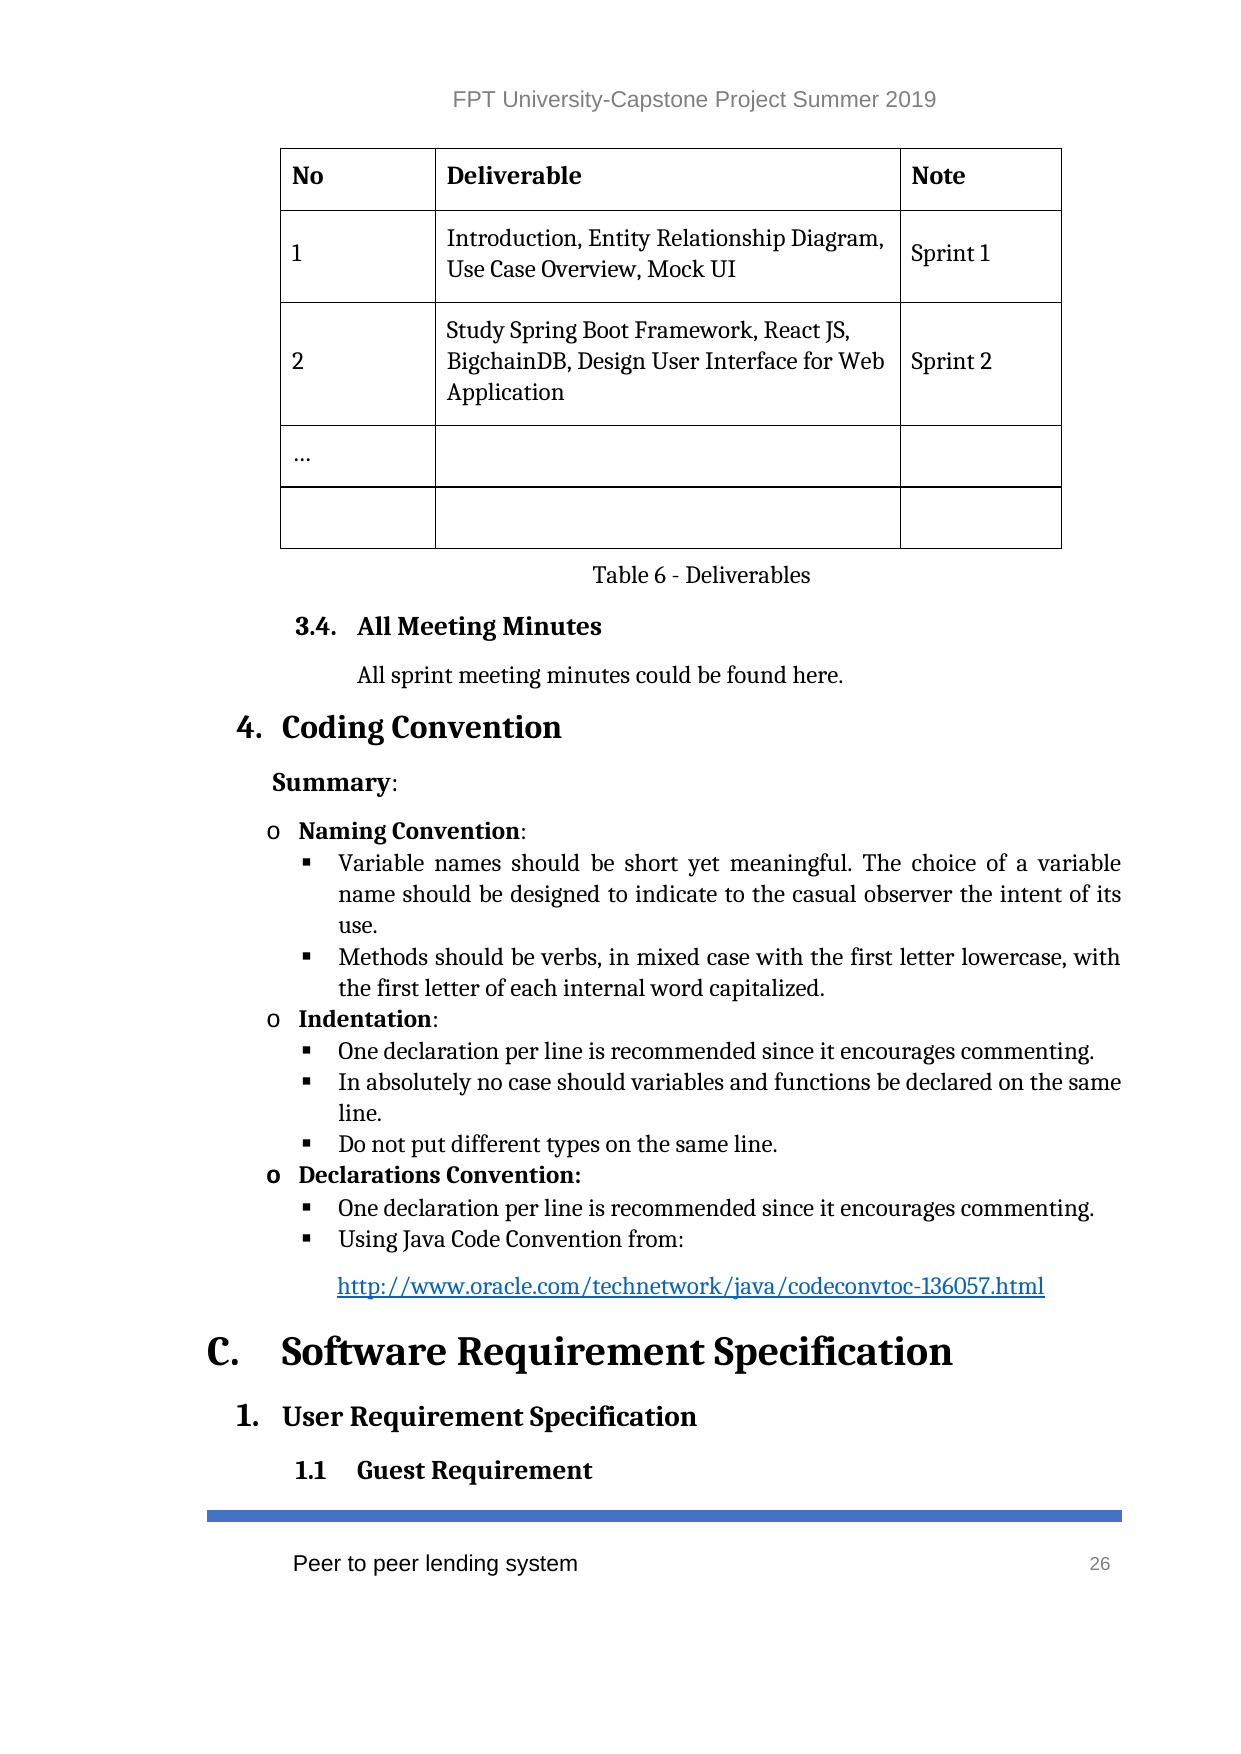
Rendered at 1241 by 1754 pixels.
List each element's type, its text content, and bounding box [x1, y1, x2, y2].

table_cell [901, 488, 1061, 548]
table_cell Introduction, Entity Relationship Diagram, Use Case Overview, Mock UI [436, 211, 900, 302]
subtitle Software Requirement Specification [207, 1328, 1122, 1376]
subtitle Coding Convention [236, 709, 1122, 747]
table_cell [281, 488, 435, 548]
text Summary: [273, 767, 1122, 798]
text http://www.oracle.com/technetwork/java/codeconvtoc-136057.html [337, 1272, 1122, 1301]
table_header No [281, 149, 435, 210]
list All Meeting Minutes [295, 611, 1122, 642]
table_cell … [281, 426, 435, 486]
table_cell 2 [281, 303, 435, 425]
table_cell Study Spring Boot Framework, React JS, BigchainDB, Design User Interface for Web Application [436, 303, 900, 425]
list Indentation: [266, 1004, 1122, 1034]
table_cell Sprint 2 [901, 303, 1061, 425]
list Naming Convention: [266, 817, 1122, 847]
list Guest Requirement [295, 1455, 1122, 1486]
list One declaration per line is recommended since it encourages commenting. [301, 1193, 1122, 1222]
list One declaration per line is recommended since it encourages commenting. [301, 1037, 1122, 1066]
list Methods should be verbs, in mixed case with the first letter lowercase, with the first letter of each internal word capitalized. [301, 942, 1122, 1002]
table_header Deliverable [436, 149, 900, 210]
text Table 6 - Deliverables [207, 561, 1122, 590]
table_cell [436, 426, 900, 486]
subtitle User Requirement Specification [236, 1397, 1122, 1435]
list Using Java Code Convention from: [301, 1224, 1122, 1253]
table_cell [436, 488, 900, 548]
table_cell [901, 426, 1061, 486]
list Do not put different types on the same line. [301, 1130, 1122, 1159]
table_header Note [901, 149, 1061, 210]
text All sprint meeting minutes could be found here. [357, 661, 1122, 690]
table_cell Sprint 1 [901, 211, 1061, 302]
list Variable names should be short yet meaningful. The choice of a variable name should be designed to indicate to the casual observer the intent of its use. [301, 849, 1122, 940]
list In absolutely no case should variables and functions be declared on the same line. [301, 1068, 1122, 1128]
table_cell 1 [281, 211, 435, 302]
list Declarations Convention: [266, 1161, 1122, 1191]
